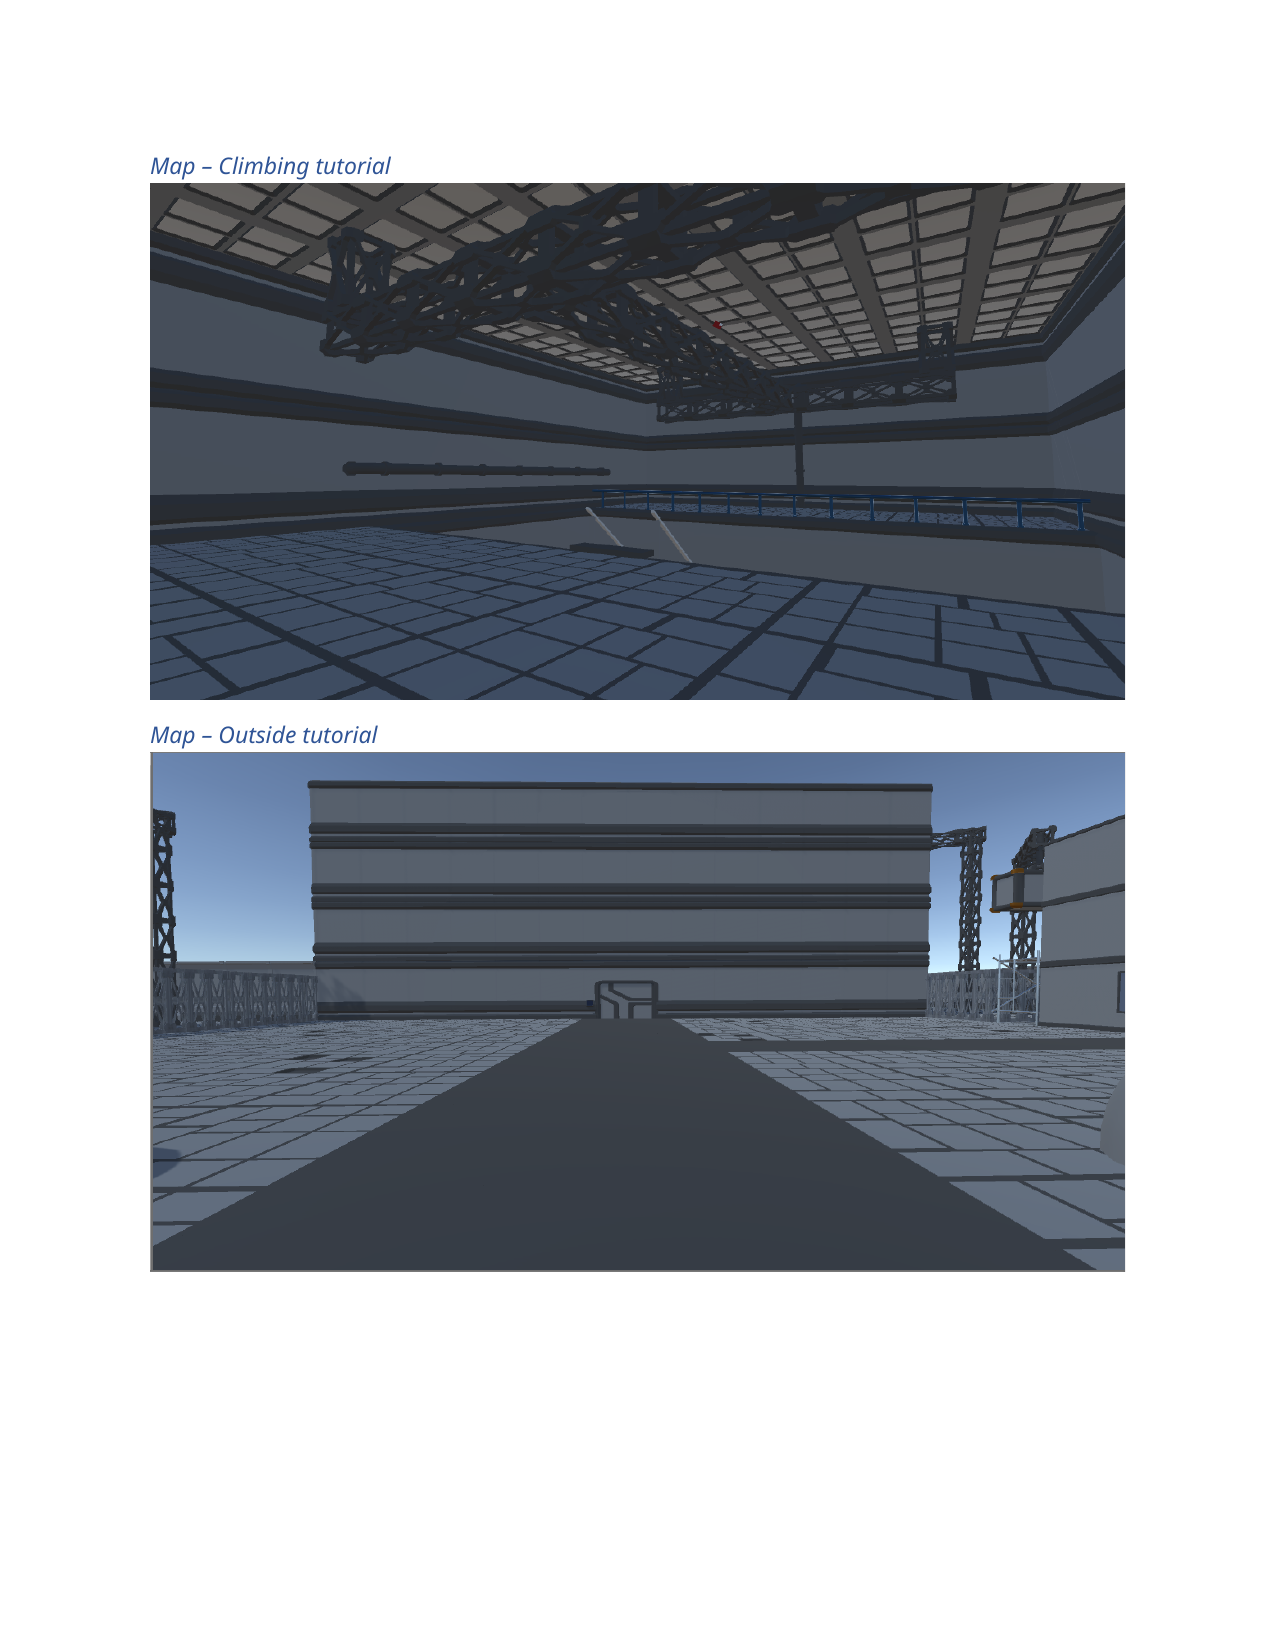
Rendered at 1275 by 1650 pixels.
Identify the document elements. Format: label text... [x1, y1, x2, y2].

picture [150, 752, 1125, 1272]
picture [150, 183, 1125, 700]
subtitle Map – Outside tutorial [150, 719, 1125, 750]
subtitle Map – Climbing tutorial [150, 150, 1125, 181]
